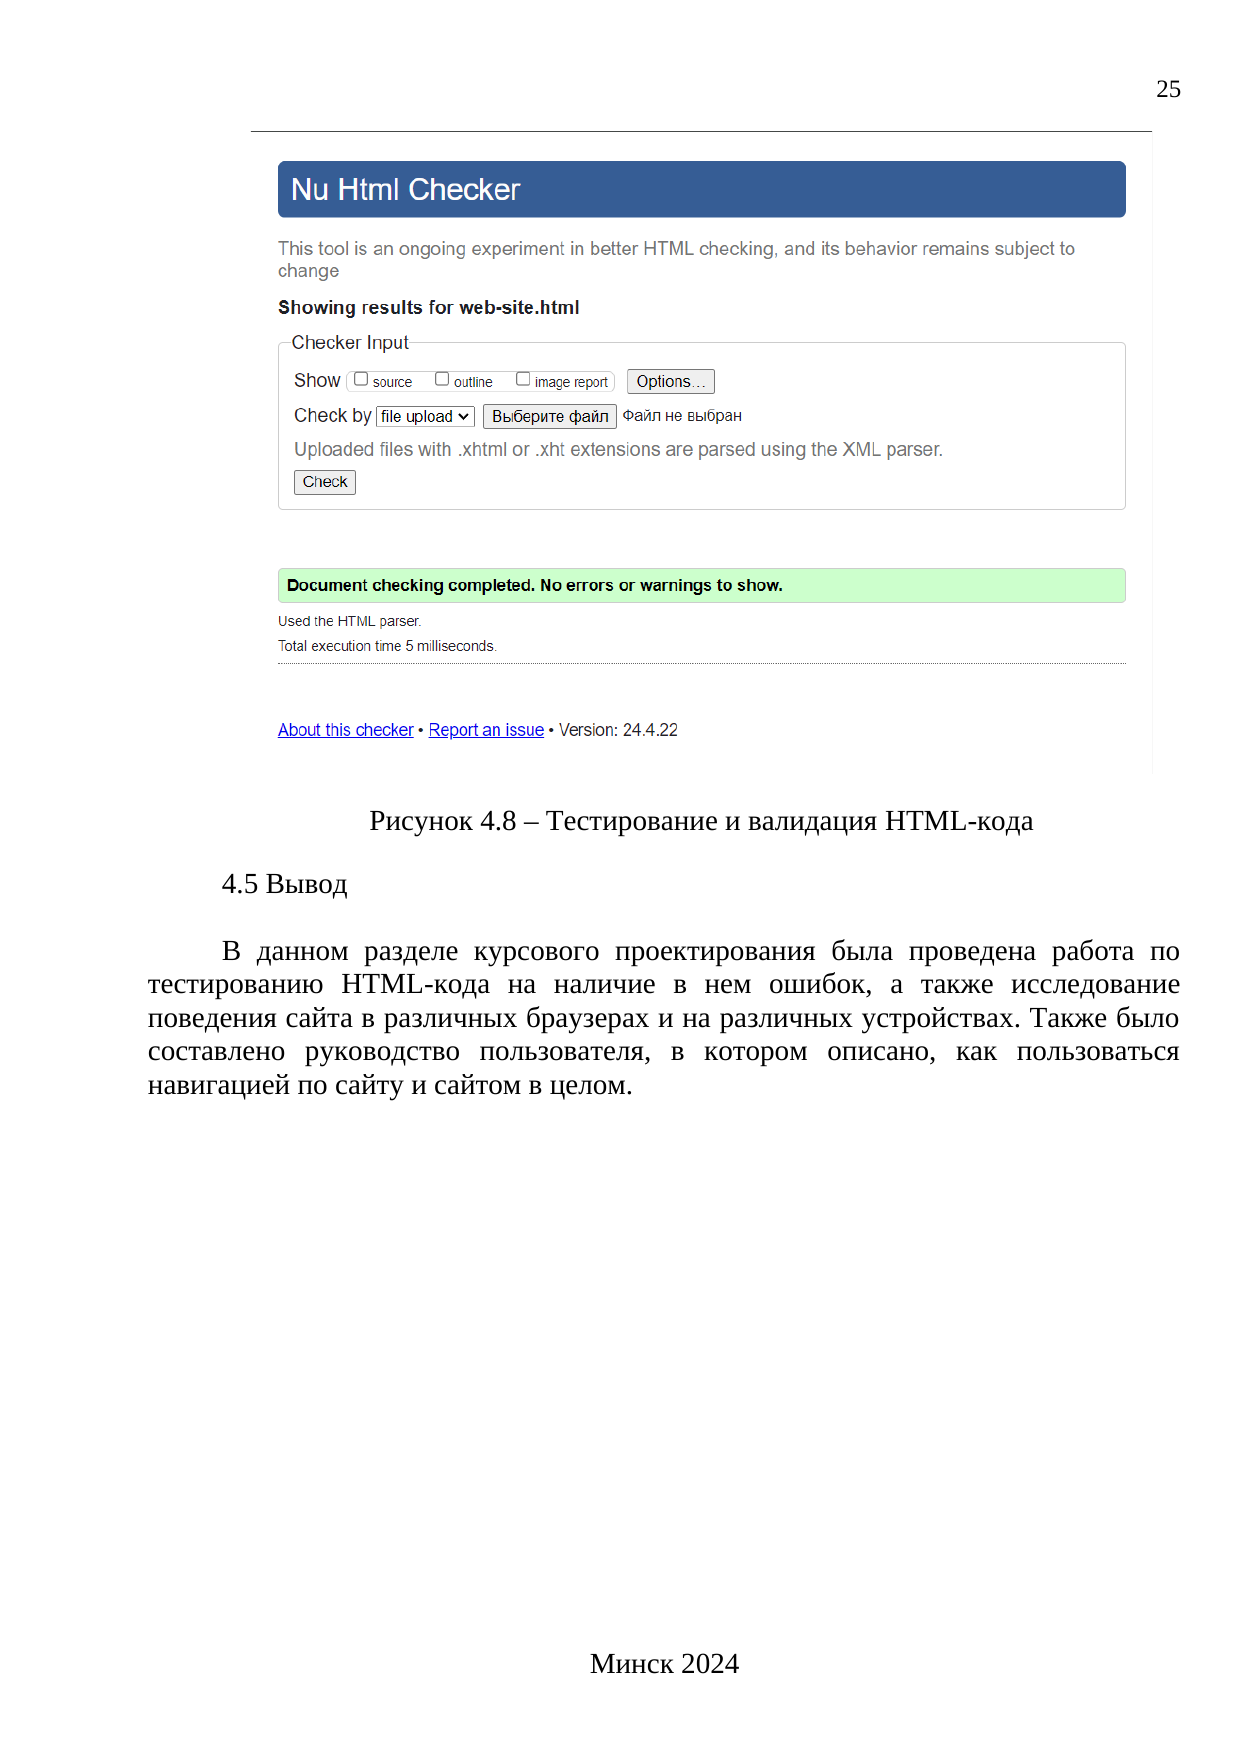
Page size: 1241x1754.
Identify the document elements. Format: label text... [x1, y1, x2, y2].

text В данном разделе курсового проектирования была проведена работа по тестированию HTML-кода на наличие в нем ошибок, а также исследование поведения сайта в различных браузерах и на различных устройствах. Также было составлено руководство пользователя, в котором описано, как пользоваться навигацией по сайту и сайтом в целом. [148, 933, 1181, 1101]
picture [250, 131, 1153, 774]
text 4.5 Вывод [148, 866, 1181, 899]
text Рисунок 4.8 – Тестирование и валидация HTML-кода [148, 803, 1181, 837]
